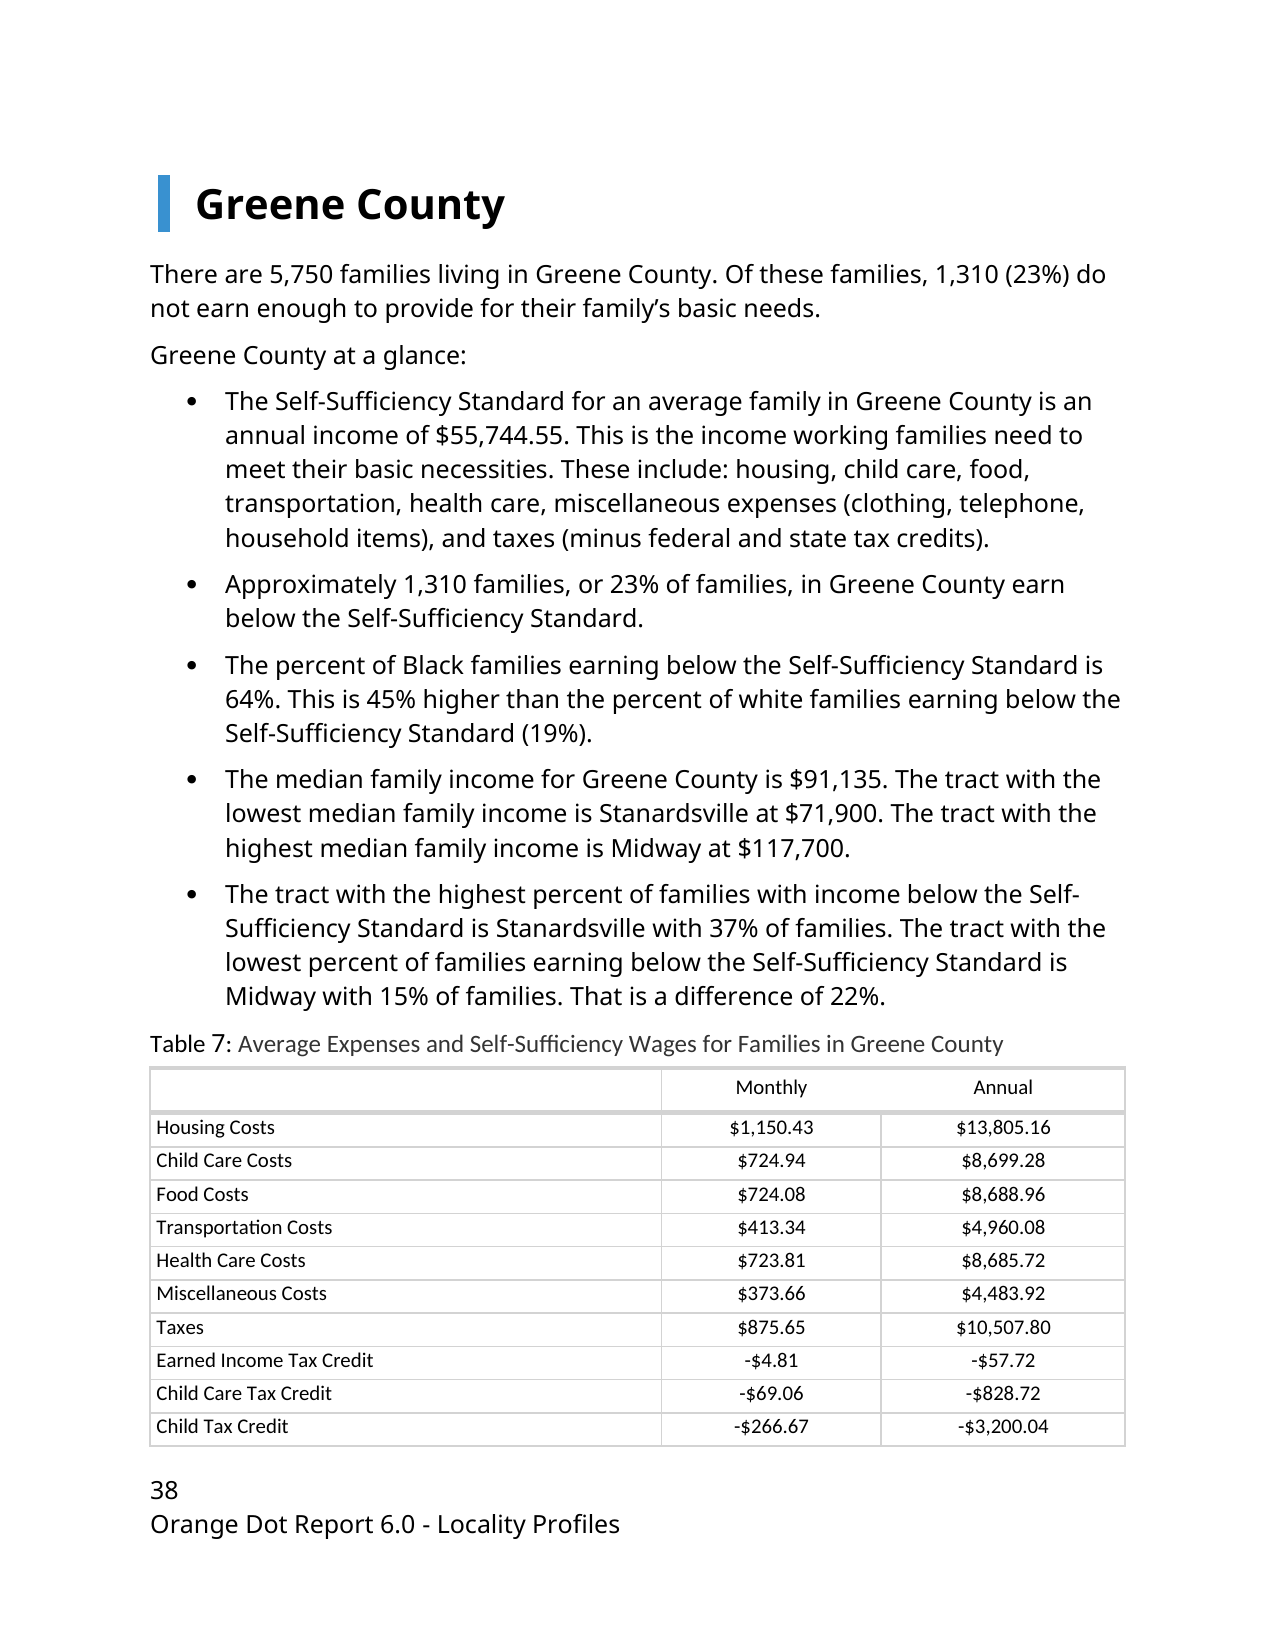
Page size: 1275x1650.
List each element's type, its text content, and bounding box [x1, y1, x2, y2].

table_cell $4,960.08 [882, 1214, 1124, 1246]
table_cell -$266.67 [662, 1414, 880, 1445]
text Table 7: Average Expenses and Self-Sufficiency Wages for Families in Greene County [150, 1026, 1125, 1059]
table_cell $724.08 [662, 1181, 880, 1213]
table_cell Health Care Costs [151, 1247, 661, 1279]
table_cell $413.34 [662, 1214, 880, 1246]
table_cell Taxes [151, 1314, 661, 1346]
list The tract with the highest percent of families with income below the Self-Sufficiency Standard is Stanardsville with 37% of families. The tract with the lowest percent of families earning below the Self-Sufficiency Standard is Midway with 15% of families. That is a difference of 22%. [187, 877, 1125, 1013]
list The median family income for Greene County is $91,135. The tract with the lowest median family income is Stanardsville at $71,900. The tract with the highest median family income is Midway at $117,700. [187, 762, 1125, 864]
table_cell $10,507.80 [882, 1314, 1124, 1346]
table_cell Child Tax Credit [151, 1414, 661, 1445]
table_cell Child Care Tax Credit [151, 1380, 661, 1412]
table_cell -$57.72 [882, 1347, 1124, 1379]
table_cell Transportation Costs [151, 1214, 661, 1246]
table_cell $723.81 [662, 1247, 880, 1279]
text There are 5,750 families living in Greene County. Of these families, 1,310 (23%) do not earn enough to provide for their family’s basic needs. [150, 257, 1125, 325]
text Greene County at a glance: [150, 337, 1125, 371]
table_cell $4,483.92 [882, 1281, 1124, 1312]
table_cell Earned Income Tax Credit [151, 1347, 661, 1379]
table_cell -$69.06 [662, 1380, 880, 1412]
table_cell $8,688.96 [882, 1181, 1124, 1213]
table_cell $8,699.28 [882, 1148, 1124, 1179]
table_header [151, 1070, 661, 1110]
list Approximately 1,310 families, or 23% of families, in Greene County earn below the Self-Sufficiency Standard. [187, 567, 1125, 635]
table_cell $1,150.43 [662, 1115, 880, 1146]
table_cell -$4.81 [662, 1347, 880, 1379]
table_cell Child Care Costs [151, 1148, 661, 1179]
table_cell Miscellaneous Costs [151, 1281, 661, 1312]
table_cell -$3,200.04 [882, 1414, 1124, 1445]
list The percent of Black families earning below the Self-Sufficiency Standard is 64%. This is 45% higher than the percent of white families earning below the Self-Sufficiency Standard (19%). [187, 647, 1125, 749]
table_cell $13,805.16 [882, 1115, 1124, 1146]
table_cell -$828.72 [882, 1380, 1124, 1412]
subtitle Greene County [170, 175, 1125, 232]
table_header Monthly [662, 1070, 881, 1110]
table_cell $8,685.72 [882, 1247, 1124, 1279]
table_cell Food Costs [151, 1181, 661, 1213]
table_cell $875.65 [662, 1314, 880, 1346]
table_cell $373.66 [662, 1281, 880, 1312]
table_header Annual [881, 1070, 1124, 1110]
list The Self-Sufficiency Standard for an average family in Greene County is an annual income of $55,744.55. This is the income working families need to meet their basic necessities. These include: housing, child care, food, transportation, health care, miscellaneous expenses (clothing, telephone, household items), and taxes (minus federal and state tax credits). [187, 384, 1125, 554]
table_cell Housing Costs [151, 1115, 661, 1146]
table_cell $724.94 [662, 1148, 880, 1179]
